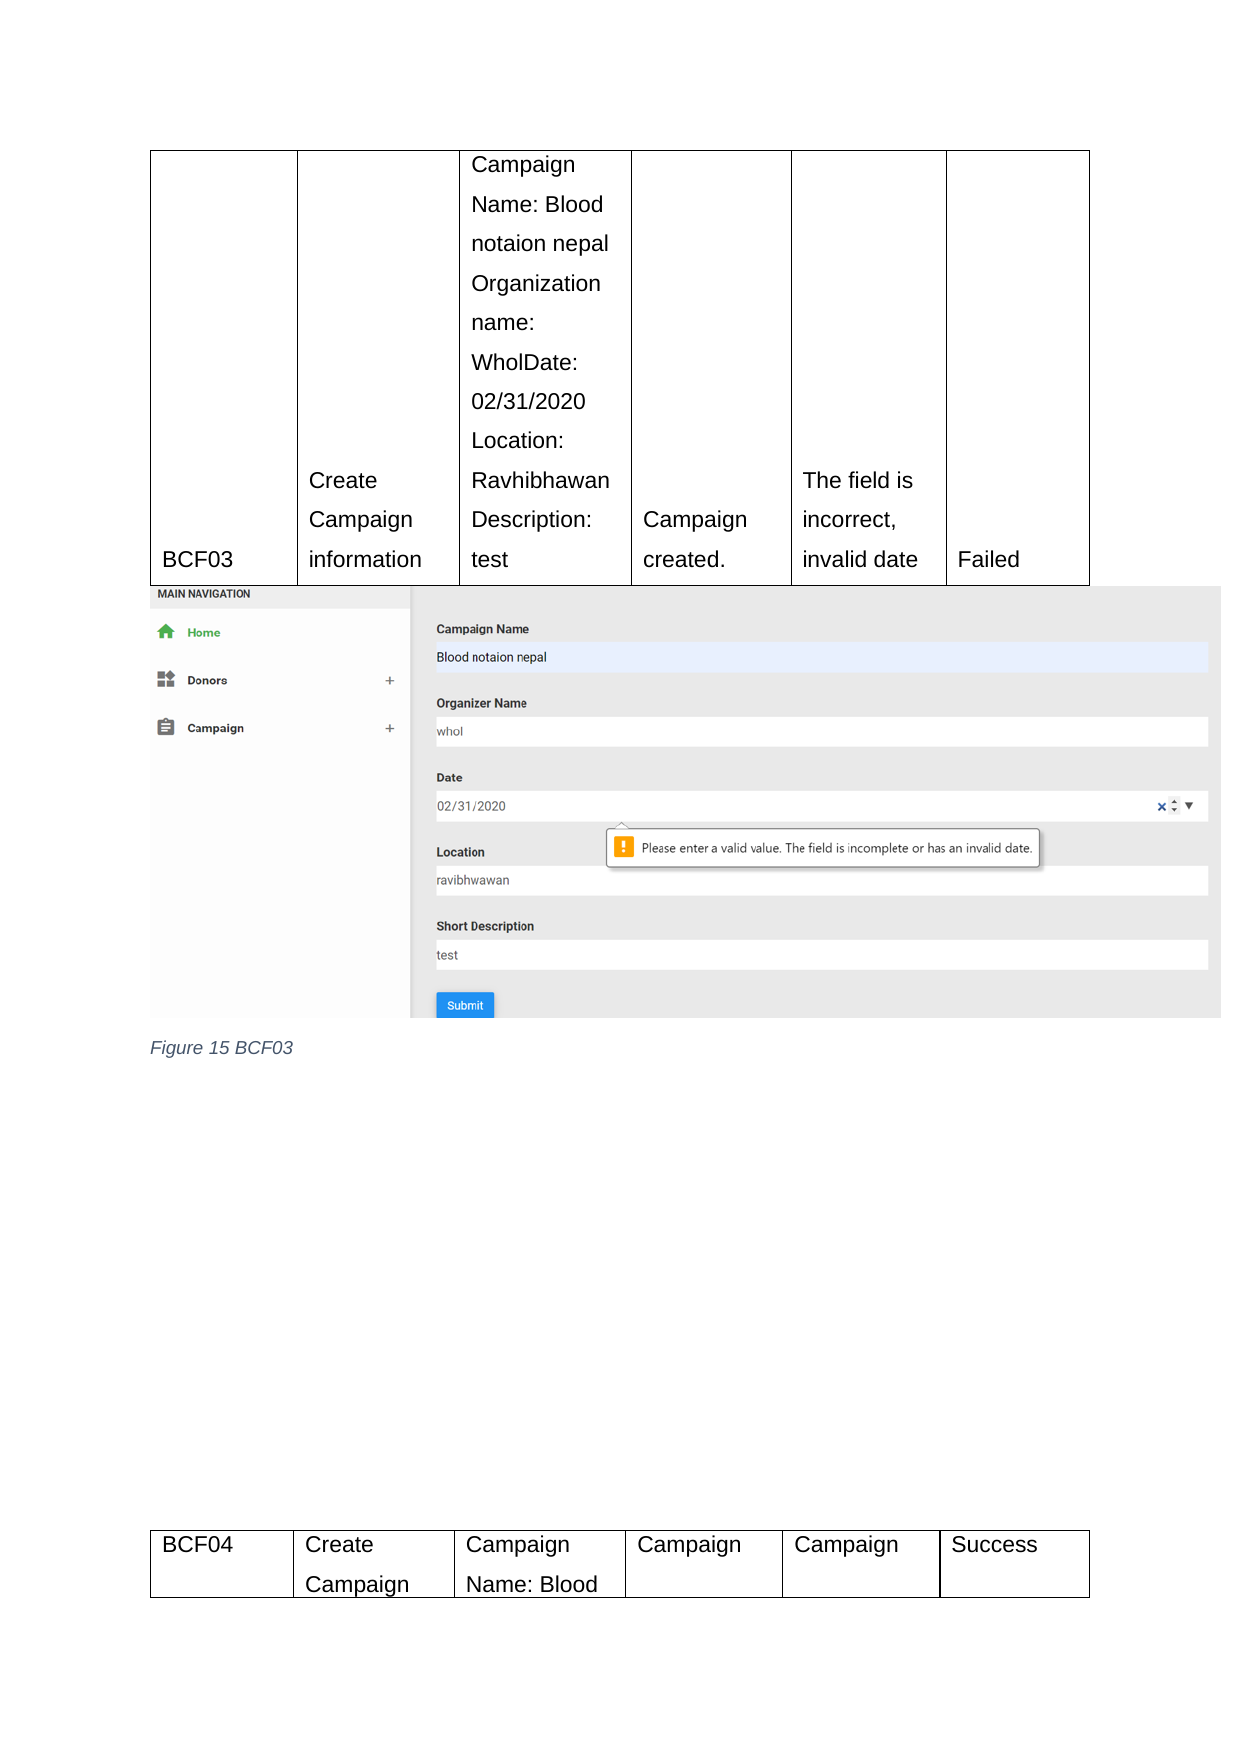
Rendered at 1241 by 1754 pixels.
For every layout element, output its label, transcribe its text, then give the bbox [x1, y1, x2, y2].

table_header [294, 1531, 454, 1597]
table_header BCF03 [151, 151, 297, 585]
table_header Success [941, 1531, 1089, 1597]
table_header Campaign Name: Blood notaion nepal Organization name: WholDate: 02/31/2020 Location: Ravhibhawan Description: test [460, 151, 631, 585]
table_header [455, 1531, 625, 1597]
table_header Create Campaign information [298, 151, 459, 585]
table_header Campaign created. [626, 1531, 782, 1597]
table_header Campaign created. [632, 151, 791, 585]
table_header Campaign created. [783, 1531, 939, 1597]
table_header The field is incorrect, invalid date [792, 151, 946, 585]
table_header Failed [947, 151, 1089, 585]
picture [150, 586, 1221, 1018]
text Figure 15 BCF03 [150, 1037, 1090, 1058]
table_header BCF04 [151, 1531, 293, 1597]
